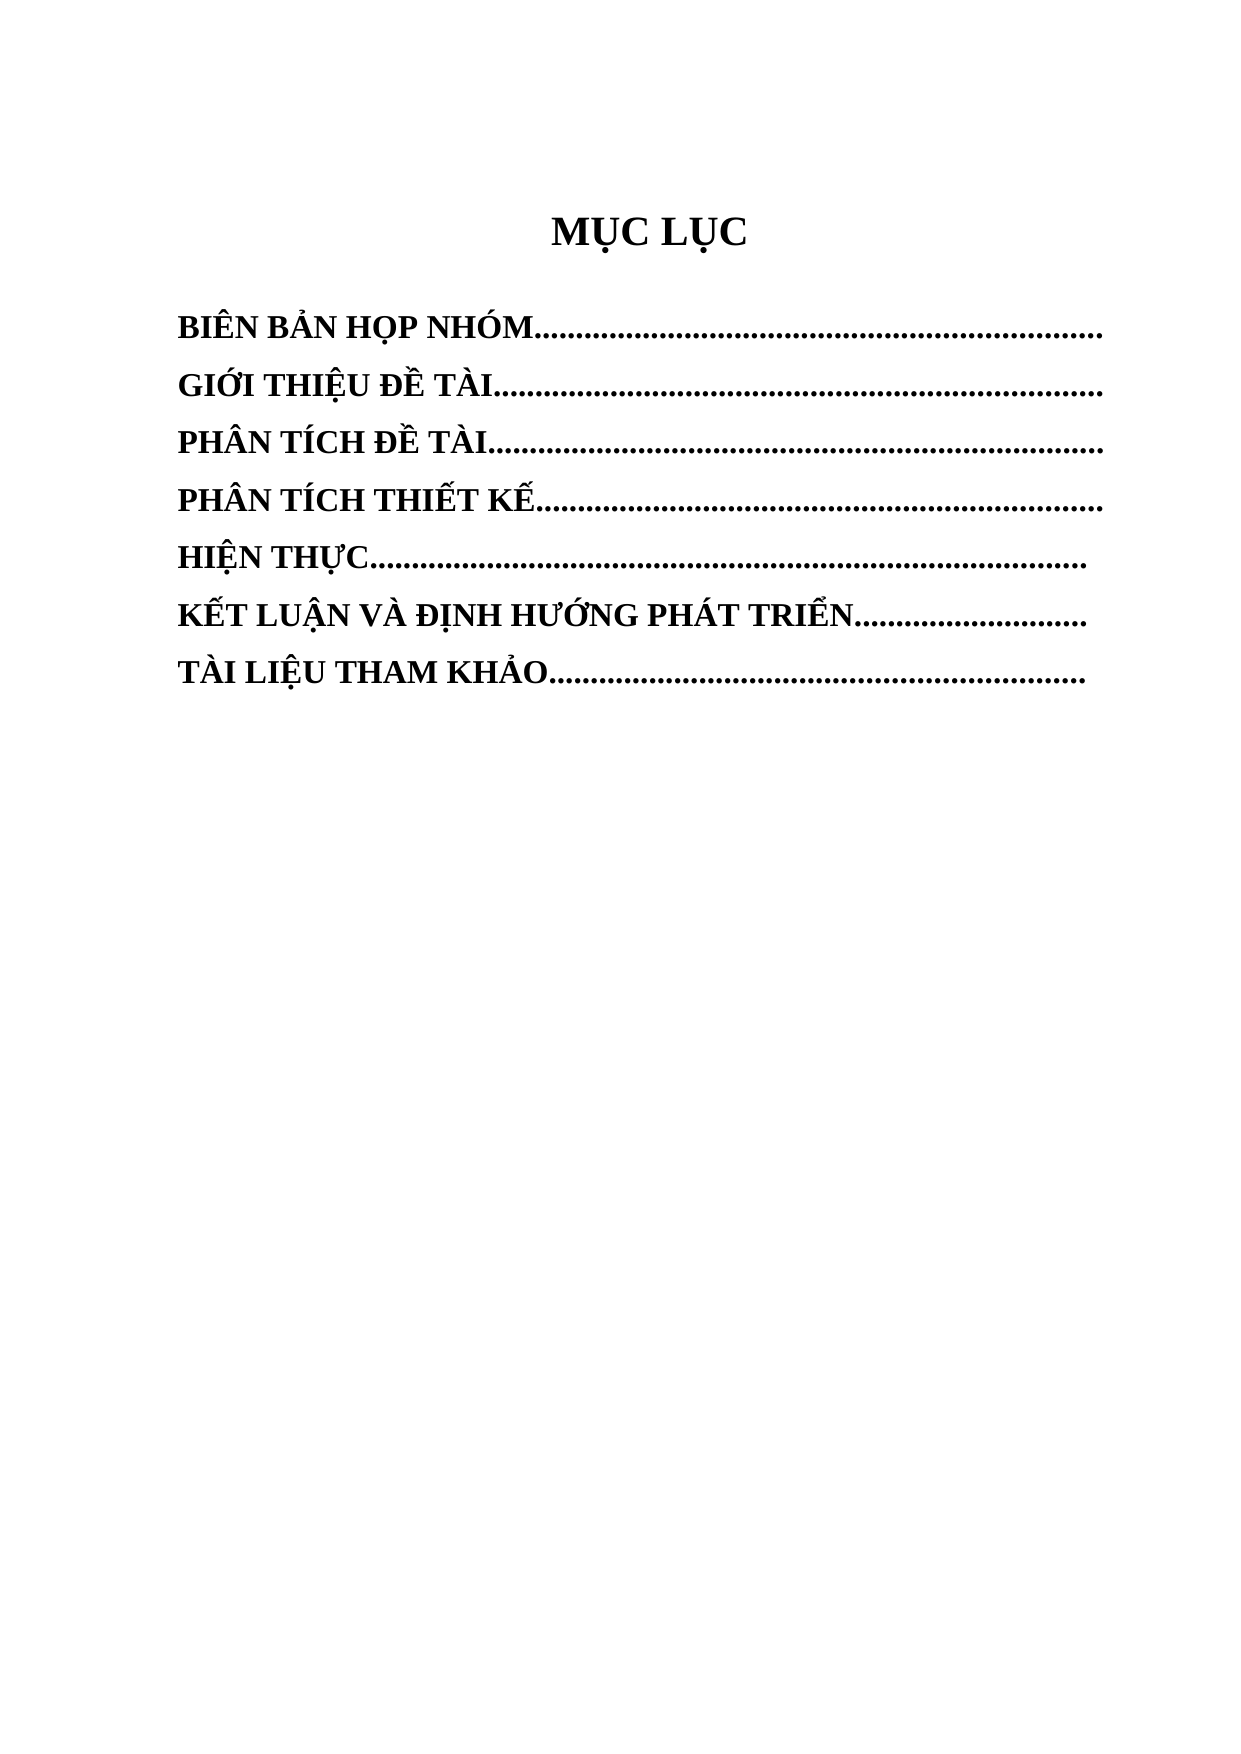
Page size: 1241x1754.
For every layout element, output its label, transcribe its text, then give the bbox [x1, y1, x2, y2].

subtitle MỤC LỤC [177, 207, 1122, 255]
